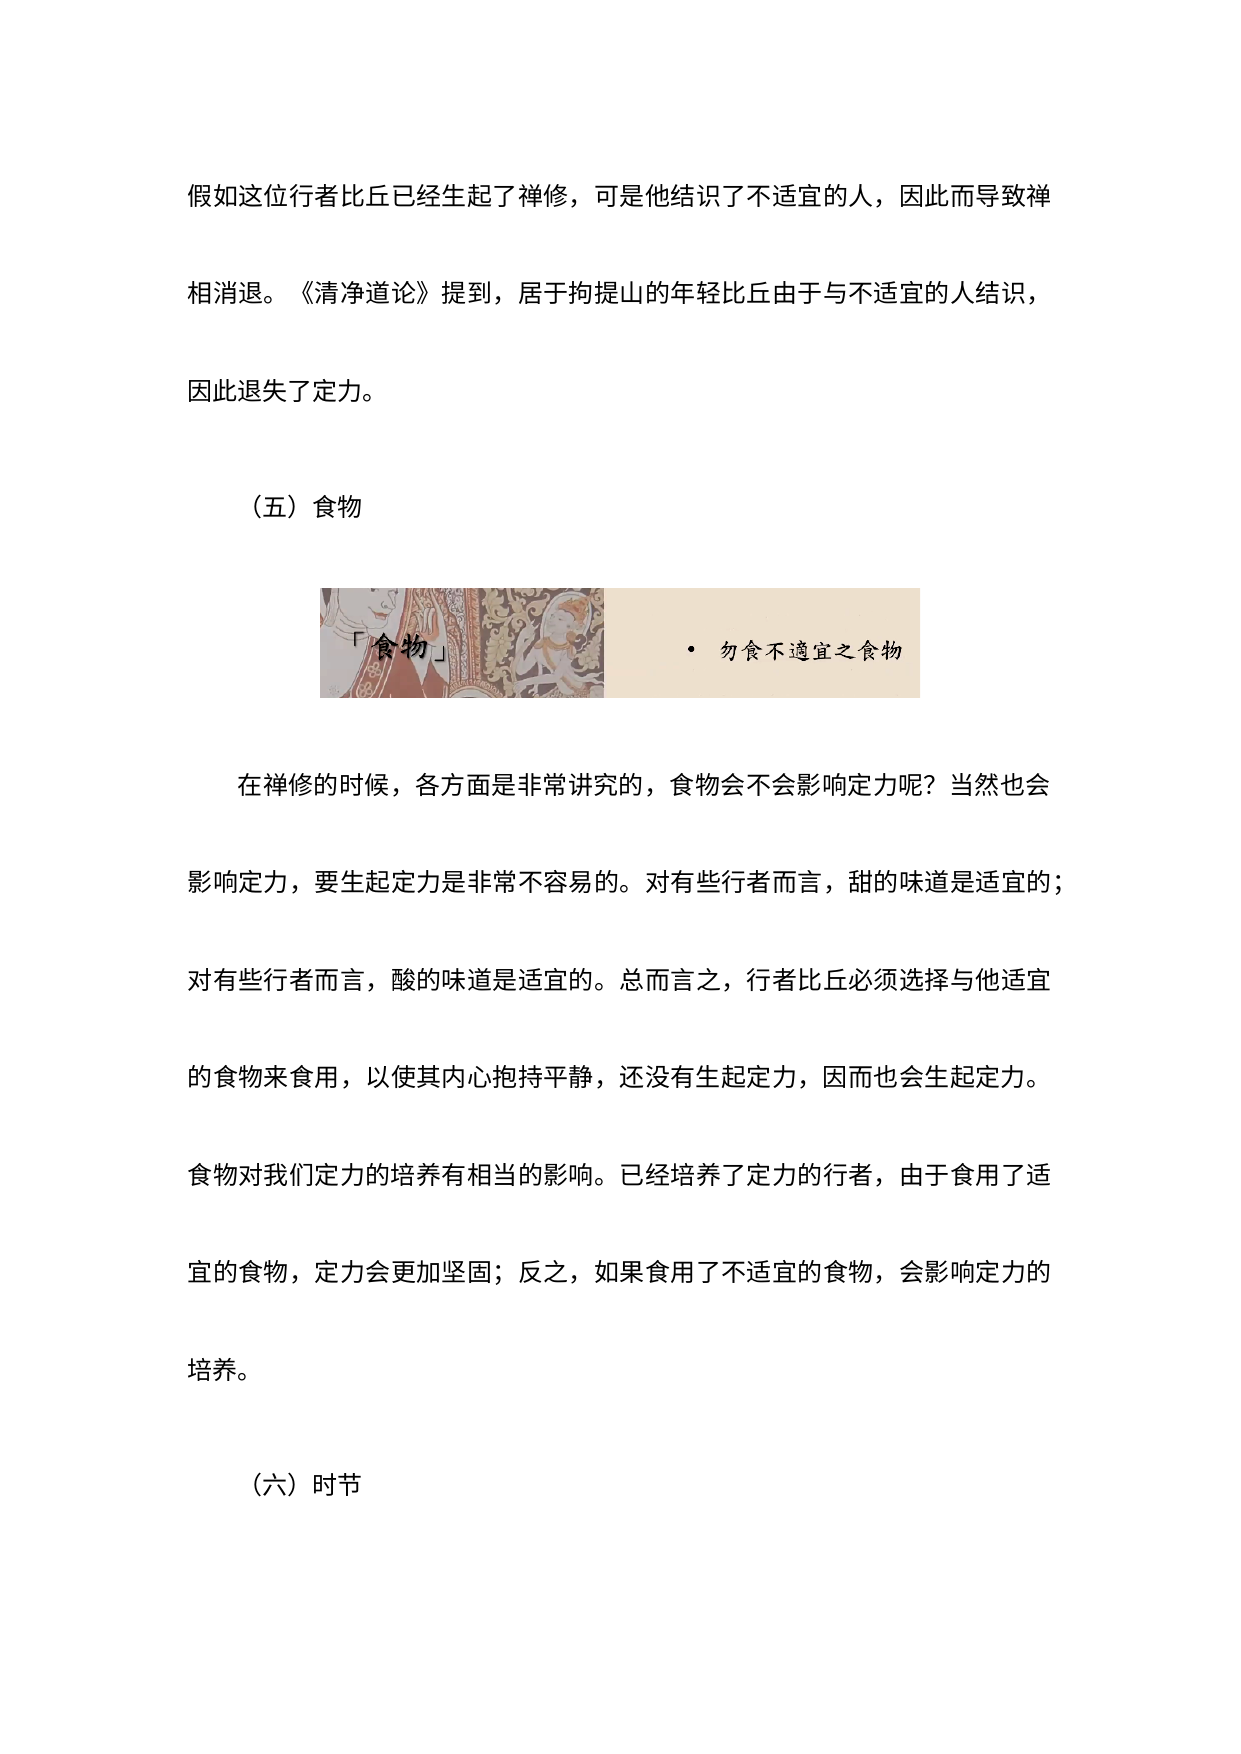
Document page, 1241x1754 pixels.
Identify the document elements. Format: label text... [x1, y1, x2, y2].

text （五）食物 [187, 473, 1053, 538]
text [187, 162, 1053, 422]
text 在禅修的时候，各方面是非常讲究的，食物会不会影响定力呢？当然也会影响定力，要生起定力是非常不容易的。对有些行者而言，甜的味道是适宜的；对有些行者而言，酸的味道是适宜的。总而言之，行者比丘必须选择与他适宜的食物来食用，以使其内心抱持平静，还没有生起定力，因而也会生起定力。食物对我们定力的培养有相当的影响。已经培养了定力的行者，由于食用了适宜的食物，定力会更加坚固；反之，如果食用了不适宜的食物，会影响定力的培养。 [187, 751, 1053, 1401]
picture [320, 588, 921, 698]
text （六）时节 [187, 1451, 1053, 1516]
